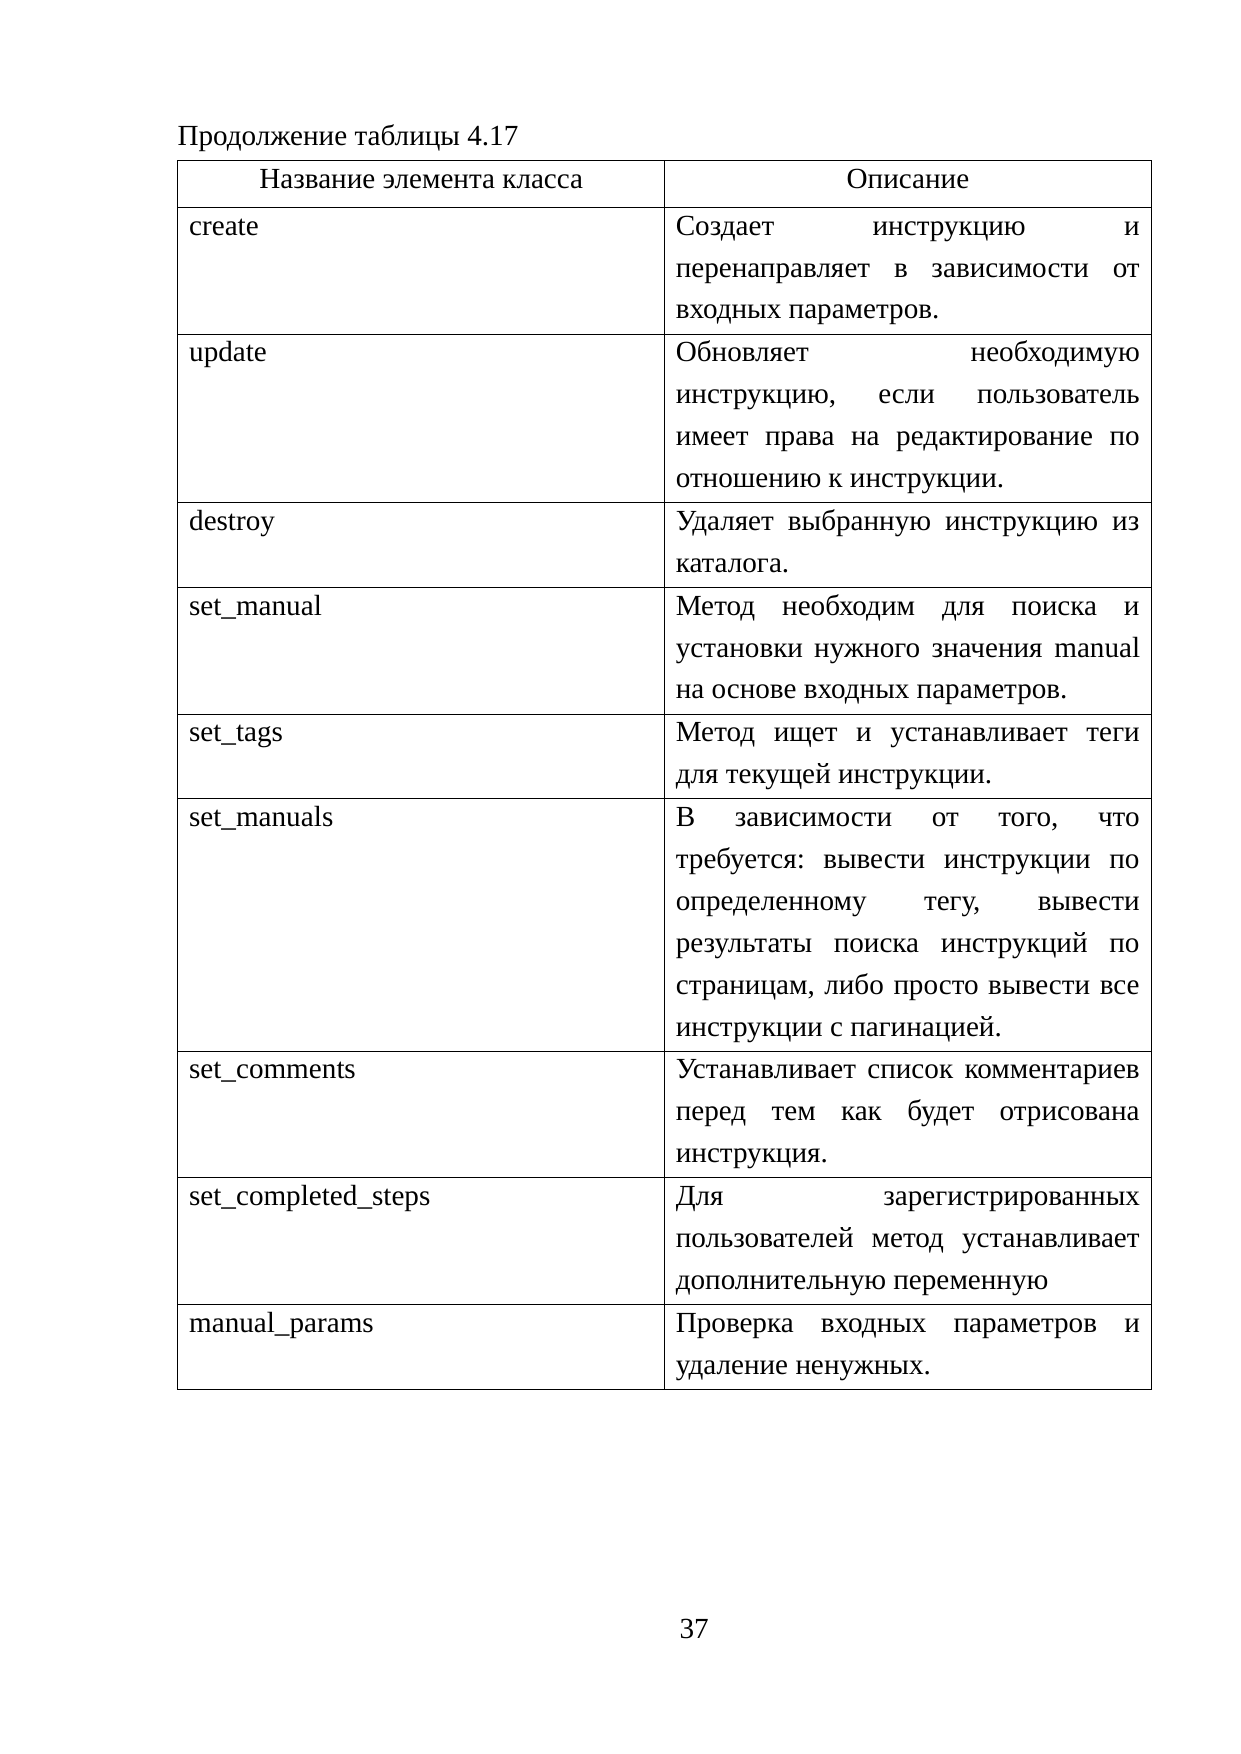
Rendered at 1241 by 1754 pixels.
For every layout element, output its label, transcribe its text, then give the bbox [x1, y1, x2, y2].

table_cell Для зарегистрированных пользователей метод устанавливает дополнительную переменную [665, 1178, 1151, 1304]
table_cell set_manual [178, 588, 664, 713]
table_cell Проверка входных параметров и удаление ненужных. [665, 1305, 1151, 1389]
table_header Название элемента класса [178, 161, 664, 207]
table_cell Метод необходим для поиска и установки нужного значения manual на основе входных параметров. [665, 588, 1151, 713]
table_cell Удаляет выбранную инструкцию из каталога. [665, 503, 1151, 587]
table_cell Обновляет необходимую инструкцию, если пользователь имеет права на редактирование по отношению к инструкции. [665, 335, 1151, 502]
table_cell manual_params [178, 1305, 664, 1389]
table_cell Создает инструкцию и перенаправляет в зависимости от входных параметров. [665, 208, 1151, 333]
table_cell Метод ищет и устанавливает теги для текущей инструкции. [665, 715, 1151, 798]
table_cell set_comments [178, 1052, 664, 1177]
text Продолжение таблицы 4.17 [177, 118, 1152, 152]
table_cell Устанавливает список комментариев перед тем как будет отрисована инструкция. [665, 1052, 1151, 1177]
table_cell set_tags [178, 715, 664, 798]
table_cell set_completed_steps [178, 1178, 664, 1304]
table_cell destroy [178, 503, 664, 587]
table_cell В зависимости от того, что требуется: вывести инструкции по определенному тегу, вывести результаты поиска инструкций по страницам, либо просто вывести все инструкции с пагинацией. [665, 799, 1151, 1051]
table_cell set_manuals [178, 799, 664, 1051]
table_header Описание [665, 161, 1151, 207]
table_cell create [178, 208, 664, 333]
table_cell update [178, 335, 664, 502]
